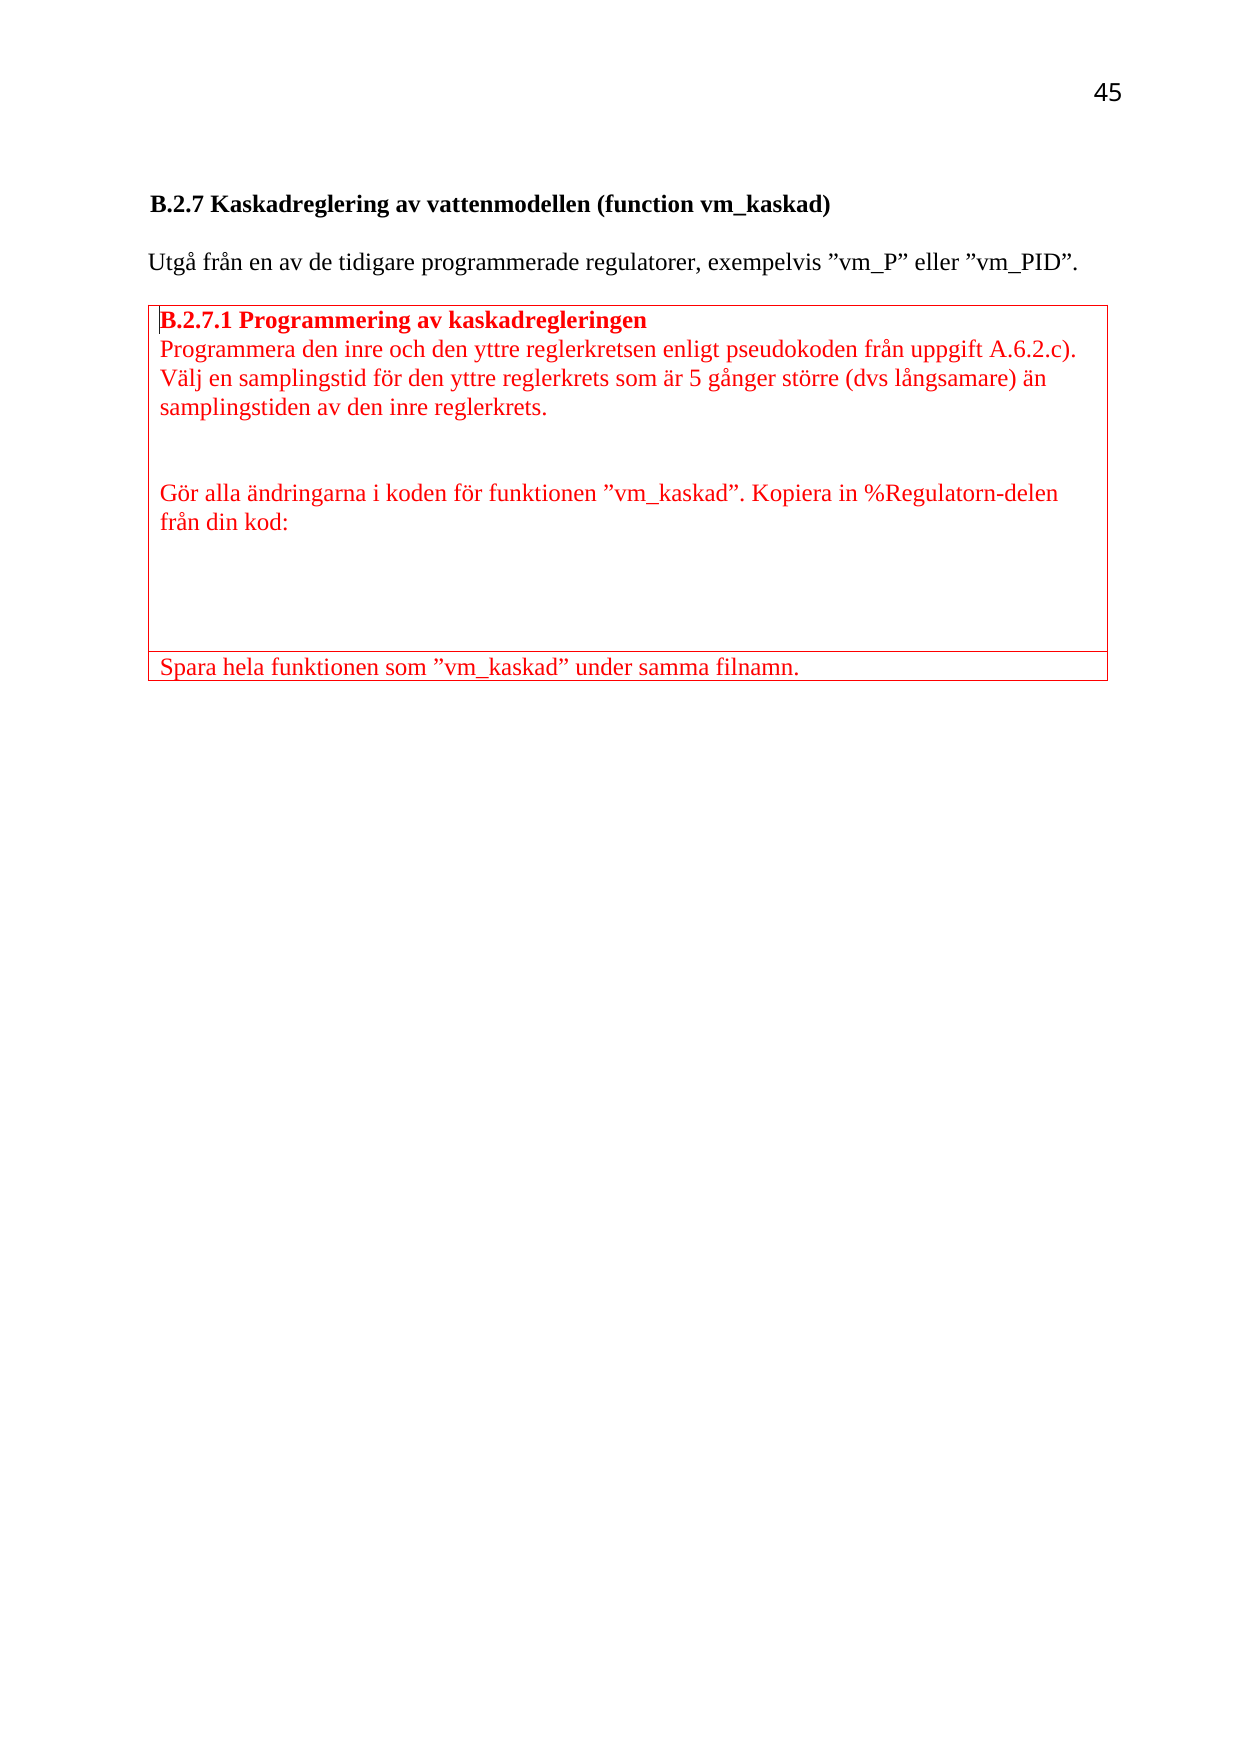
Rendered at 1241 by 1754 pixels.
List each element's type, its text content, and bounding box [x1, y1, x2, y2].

table_cell Spara hela funktionen som ”vm_kaskad” under samma filnamn. [149, 652, 1107, 680]
text Utgå från en av de tidigare programmerade regulatorer, exempelvis ”vm_P” eller ”vm_PID”. [148, 247, 1092, 276]
subtitle B.2.7 Kaskadreglering av vattenmodellen (function vm_kaskad) [150, 189, 1092, 218]
table_header B.2.7.1 Programmering av kaskadregleringen Programmera den inre och den yttre reglerkretsen enligt pseudokoden från uppgift A.6.2.c). Välj en samplingstid för den yttre reglerkrets som är 5 gånger större (dvs långsamare) än samplingstiden av den inre reglerkrets. Gör alla ändringarna i koden för funktionen ”vm_kaskad”. Kopiera in %Regulatorn-delen från din kod: [149, 306, 1107, 651]
